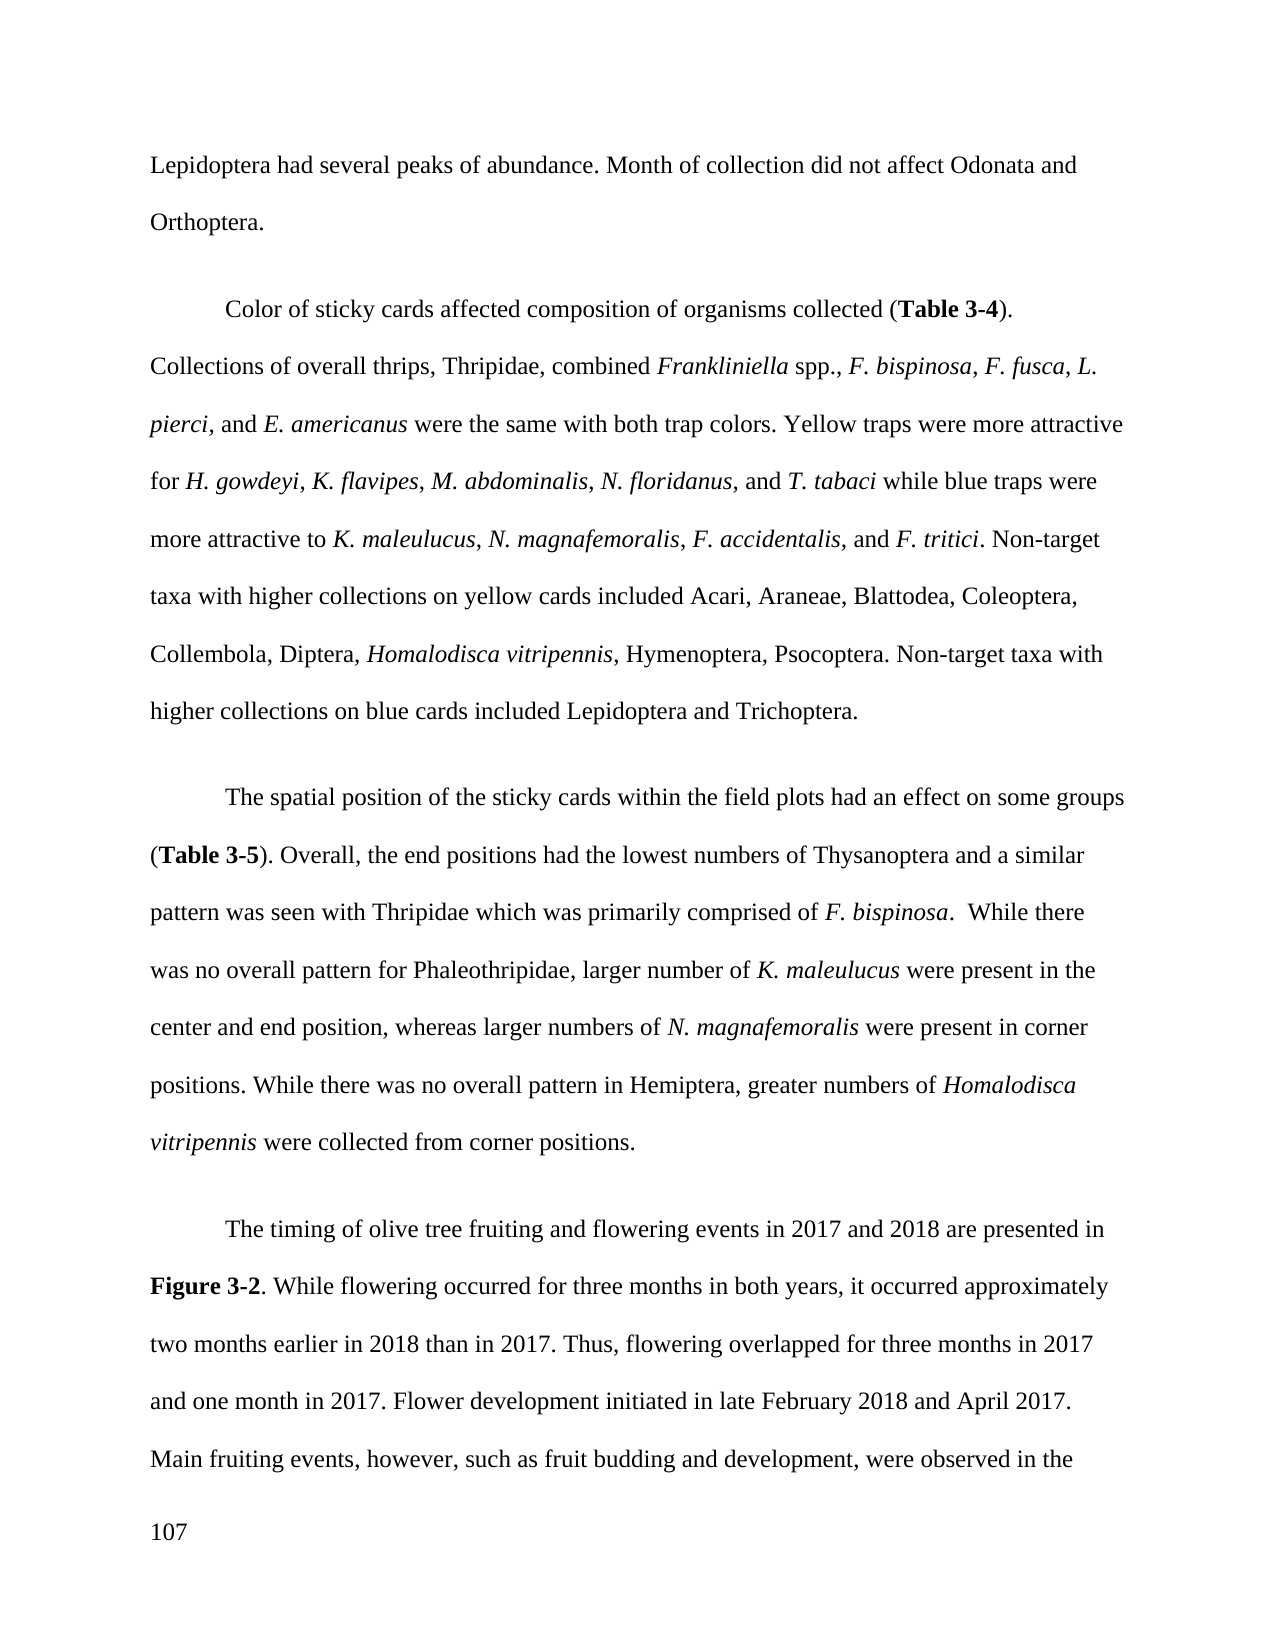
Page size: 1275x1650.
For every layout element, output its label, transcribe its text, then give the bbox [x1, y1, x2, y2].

text Color of sticky cards affected composition of organisms collected (Table 3-4). Collections of overall thrips, Thripidae, combined Frankliniella spp., F. bispinosa, F. fusca, L. pierci, and E. americanus were the same with both trap colors. Yellow traps were more attractive for H. gowdeyi, K. flavipes, M. abdominalis, N. floridanus, and T. tabaci while blue traps were more attractive to K. maleulucus, N. magnafemoralis, F. accidentalis, and F. tritici. Non-target taxa with higher collections on yellow cards included Acari, Araneae, Blattodea, Coleoptera, Collembola, Diptera, Homalodisca vitripennis, Hymenoptera, Psocoptera. Non-target taxa with higher collections on blue cards included Lepidoptera and Trichoptera. [150, 294, 1125, 725]
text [150, 150, 1125, 236]
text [150, 1214, 1125, 1472]
text The spatial position of the sticky cards within the field plots had an effect on some groups (Table 3-5). Overall, the end positions had the lowest numbers of Thysanoptera and a similar pattern was seen with Thripidae which was primarily comprised of F. bispinosa. While there was no overall pattern for Phaleothripidae, larger number of K. maleulucus were present in the center and end position, whereas larger numbers of N. magnafemoralis were present in corner positions. While there was no overall pattern in Hemiptera, greater numbers of Homalodisca vitripennis were collected from corner positions. [150, 782, 1125, 1156]
